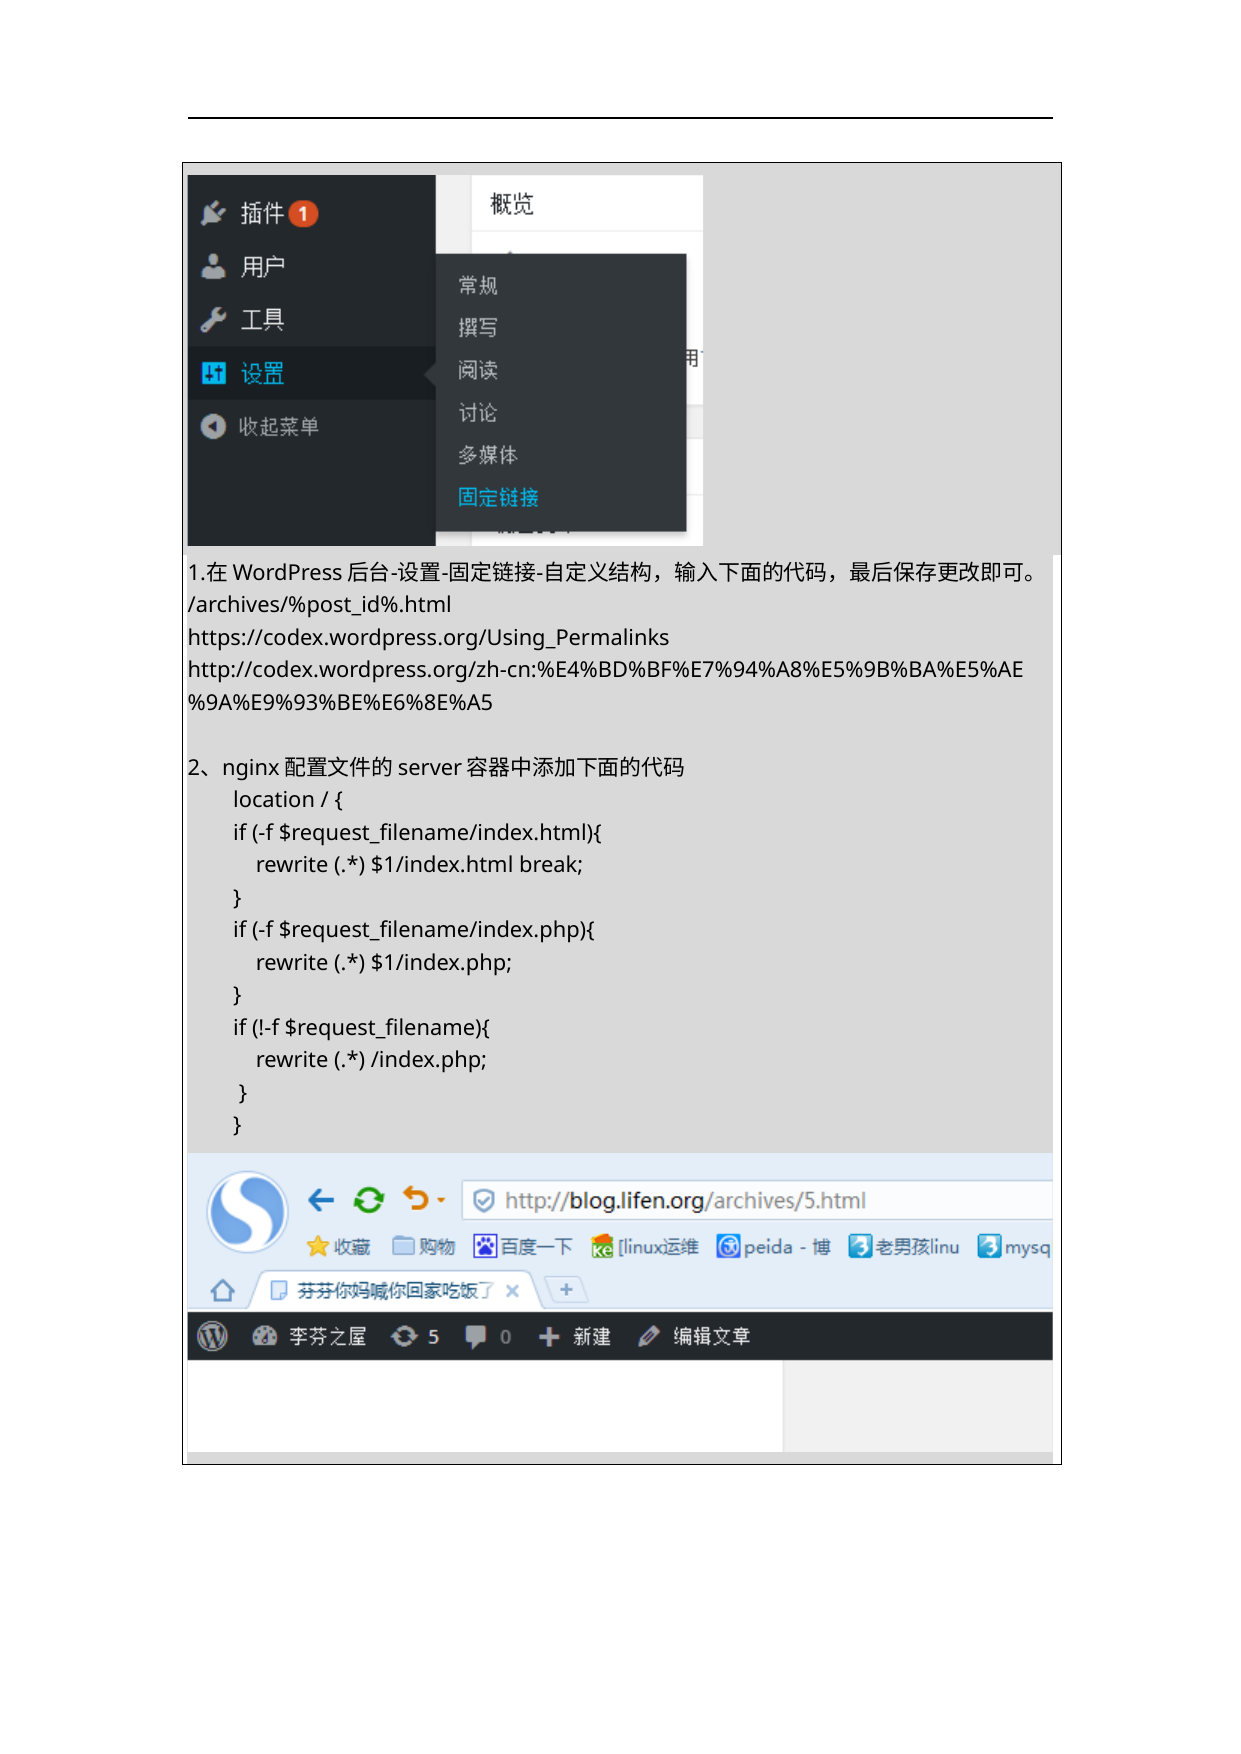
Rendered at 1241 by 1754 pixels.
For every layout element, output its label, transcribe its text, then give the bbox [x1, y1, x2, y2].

text } [187, 1075, 1053, 1108]
text if (!-f $request_filename){ [187, 1010, 1053, 1043]
text /archives/%post_id%.html [187, 588, 1053, 620]
text rewrite (.*) $1/index.php; [187, 945, 1053, 978]
text } [187, 880, 1053, 913]
text } [187, 1108, 1053, 1140]
text location / { [187, 783, 1053, 815]
picture [187, 175, 704, 546]
text 1.在WordPress后台-设置-固定链接-自定义结构，输入下面的代码，最后保存更改即可。 [187, 555, 1053, 588]
text if (-f $request_filename/index.php){ [187, 913, 1053, 945]
text } [187, 978, 1053, 1010]
text if (-f $request_filename/index.html){ [187, 815, 1053, 848]
text rewrite (.*) $1/index.html break; [187, 848, 1053, 880]
text http://codex.wordpress.org/zh-cn:%E4%BD%BF%E7%94%A8%E5%9B%BA%E5%AE%9A%E9%93%BE%E6%8E%A5 [187, 653, 1053, 718]
picture [187, 1153, 1053, 1452]
text https://codex.wordpress.org/Using_Permalinks [187, 620, 1053, 653]
text 2、nginx配置文件的server容器中添加下面的代码 [187, 750, 1053, 783]
text rewrite (.*) /index.php; [187, 1043, 1053, 1075]
